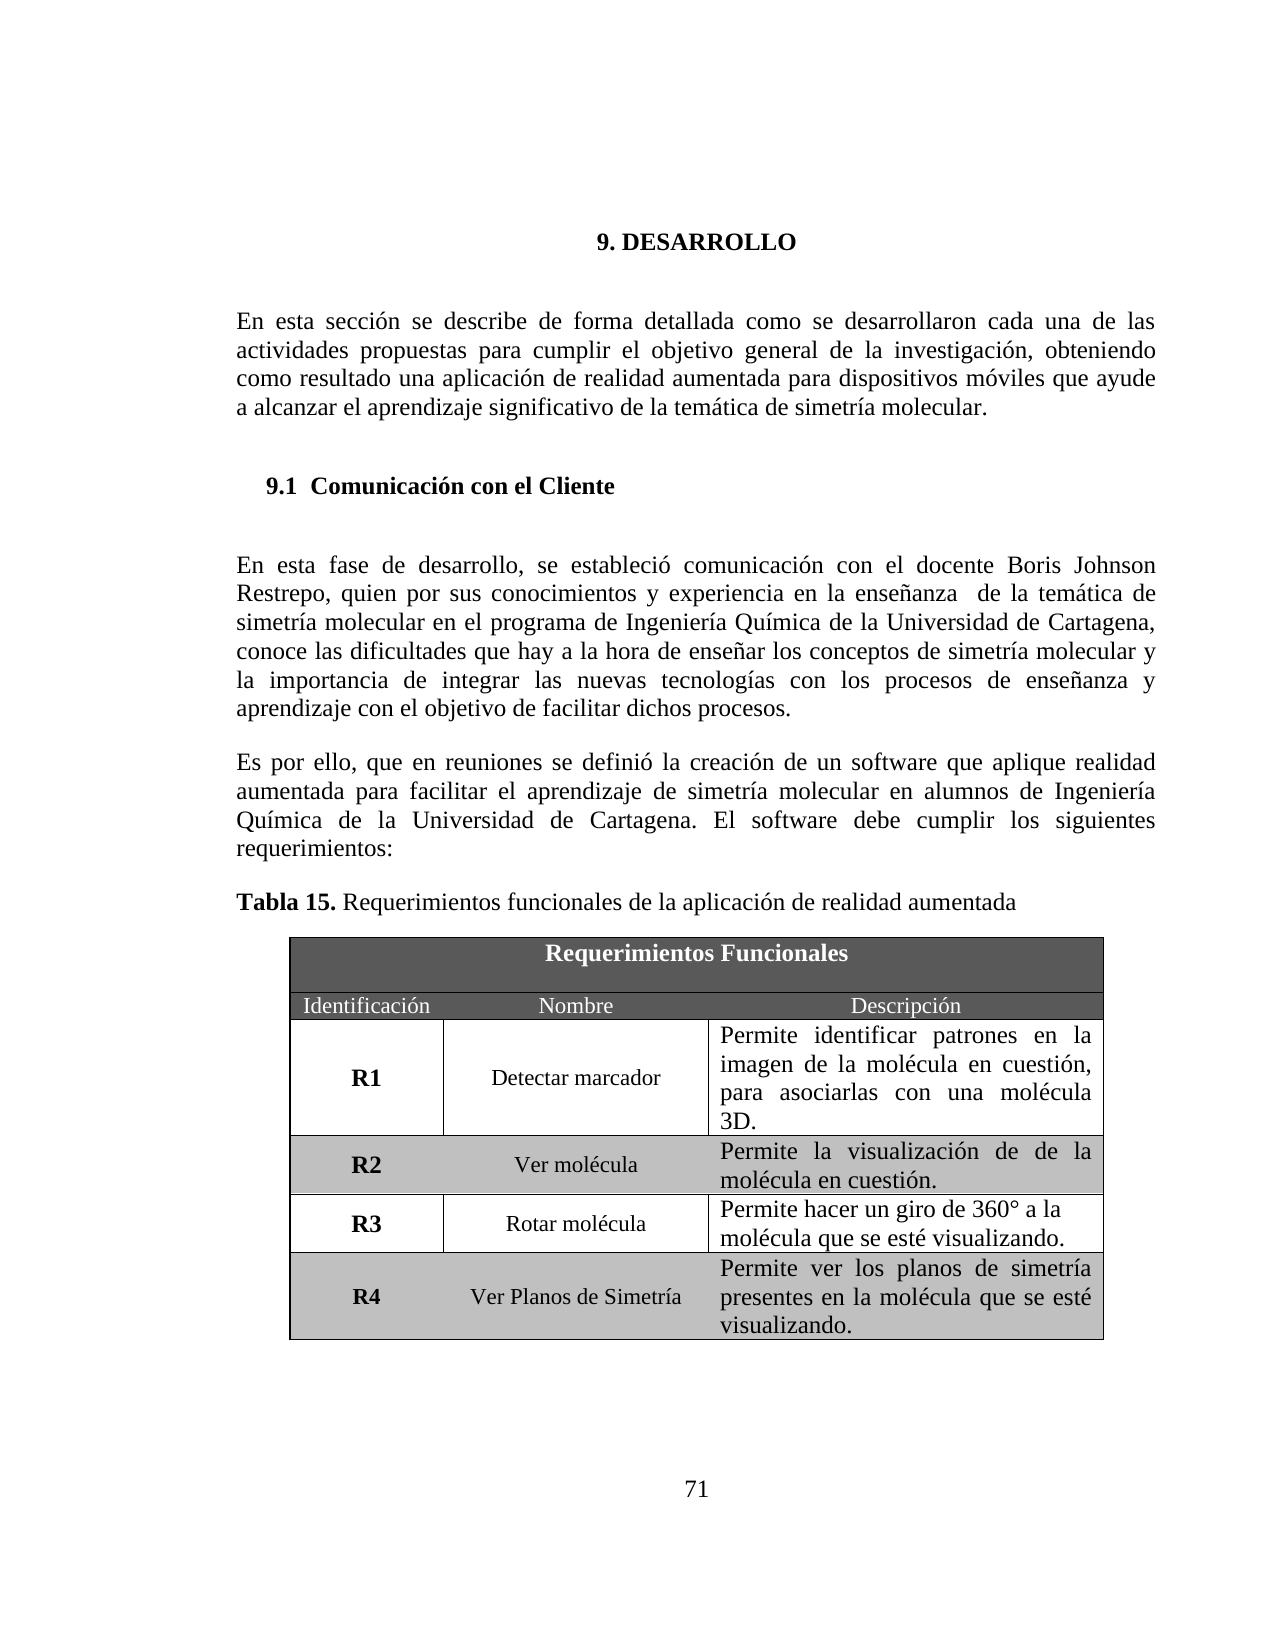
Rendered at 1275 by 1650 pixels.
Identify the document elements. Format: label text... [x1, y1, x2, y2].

text En esta fase de desarrollo, se estableció comunicación con el docente Boris Johnson Restrepo, quien por sus conocimientos y experiencia en la enseñanza de la temática de simetría molecular en el programa de Ingeniería Química de la Universidad de Cartagena, conoce las dificultades que hay a la hora de enseñar los conceptos de simetría molecular y la importancia de integrar las nuevas tecnologías con los procesos de enseñanza y aprendizaje con el objetivo de facilitar dichos procesos. [236, 550, 1157, 722]
table_cell Nombre [443, 993, 709, 1019]
table_cell Detectar marcador [444, 1020, 708, 1135]
subtitle 9. DESARROLLO [236, 227, 1157, 256]
table_cell Ver molécula [443, 1136, 709, 1193]
subtitle Comunicación con el Cliente [266, 471, 1157, 500]
table_cell Permite la visualización de de la molécula en cuestión. [709, 1136, 1103, 1193]
table_cell Permite identificar patrones en la imagen de la molécula en cuestión, para asociarlas con una molécula 3D. [709, 1020, 1103, 1135]
text Tabla 15. Requerimientos funcionales de la aplicación de realidad aumentada [236, 887, 1157, 916]
table_cell R4 [291, 1253, 443, 1339]
table_cell Ver Planos de Simetría [443, 1253, 709, 1339]
table_cell Identificación [291, 993, 443, 1019]
text Es por ello, que en reuniones se definió la creación de un software que aplique realidad aumentada para facilitar el aprendizaje de simetría molecular en alumnos de Ingeniería Química de la Universidad de Cartagena. El software debe cumplir los siguientes requerimientos: [236, 747, 1157, 862]
table_cell Permite ver los planos de simetría presentes en la molécula que se esté visualizando. [709, 1253, 1103, 1339]
text En esta sección se describe de forma detallada como se desarrollaron cada una de las actividades propuestas para cumplir el objetivo general de la investigación, obteniendo como resultado una aplicación de realidad aumentada para dispositivos móviles que ayude a alcanzar el aprendizaje significativo de la temática de simetría molecular. [236, 306, 1157, 421]
table_cell Permite hacer un giro de 360° a la molécula que se esté visualizando. [709, 1195, 1103, 1252]
table_cell R1 [291, 1020, 443, 1135]
table_cell Rotar molécula [444, 1195, 708, 1252]
table_cell Descripción [709, 993, 1103, 1019]
table_cell R2 [291, 1136, 443, 1193]
table_cell R3 [291, 1195, 443, 1252]
table_header Requerimientos Funcionales [291, 938, 1103, 992]
